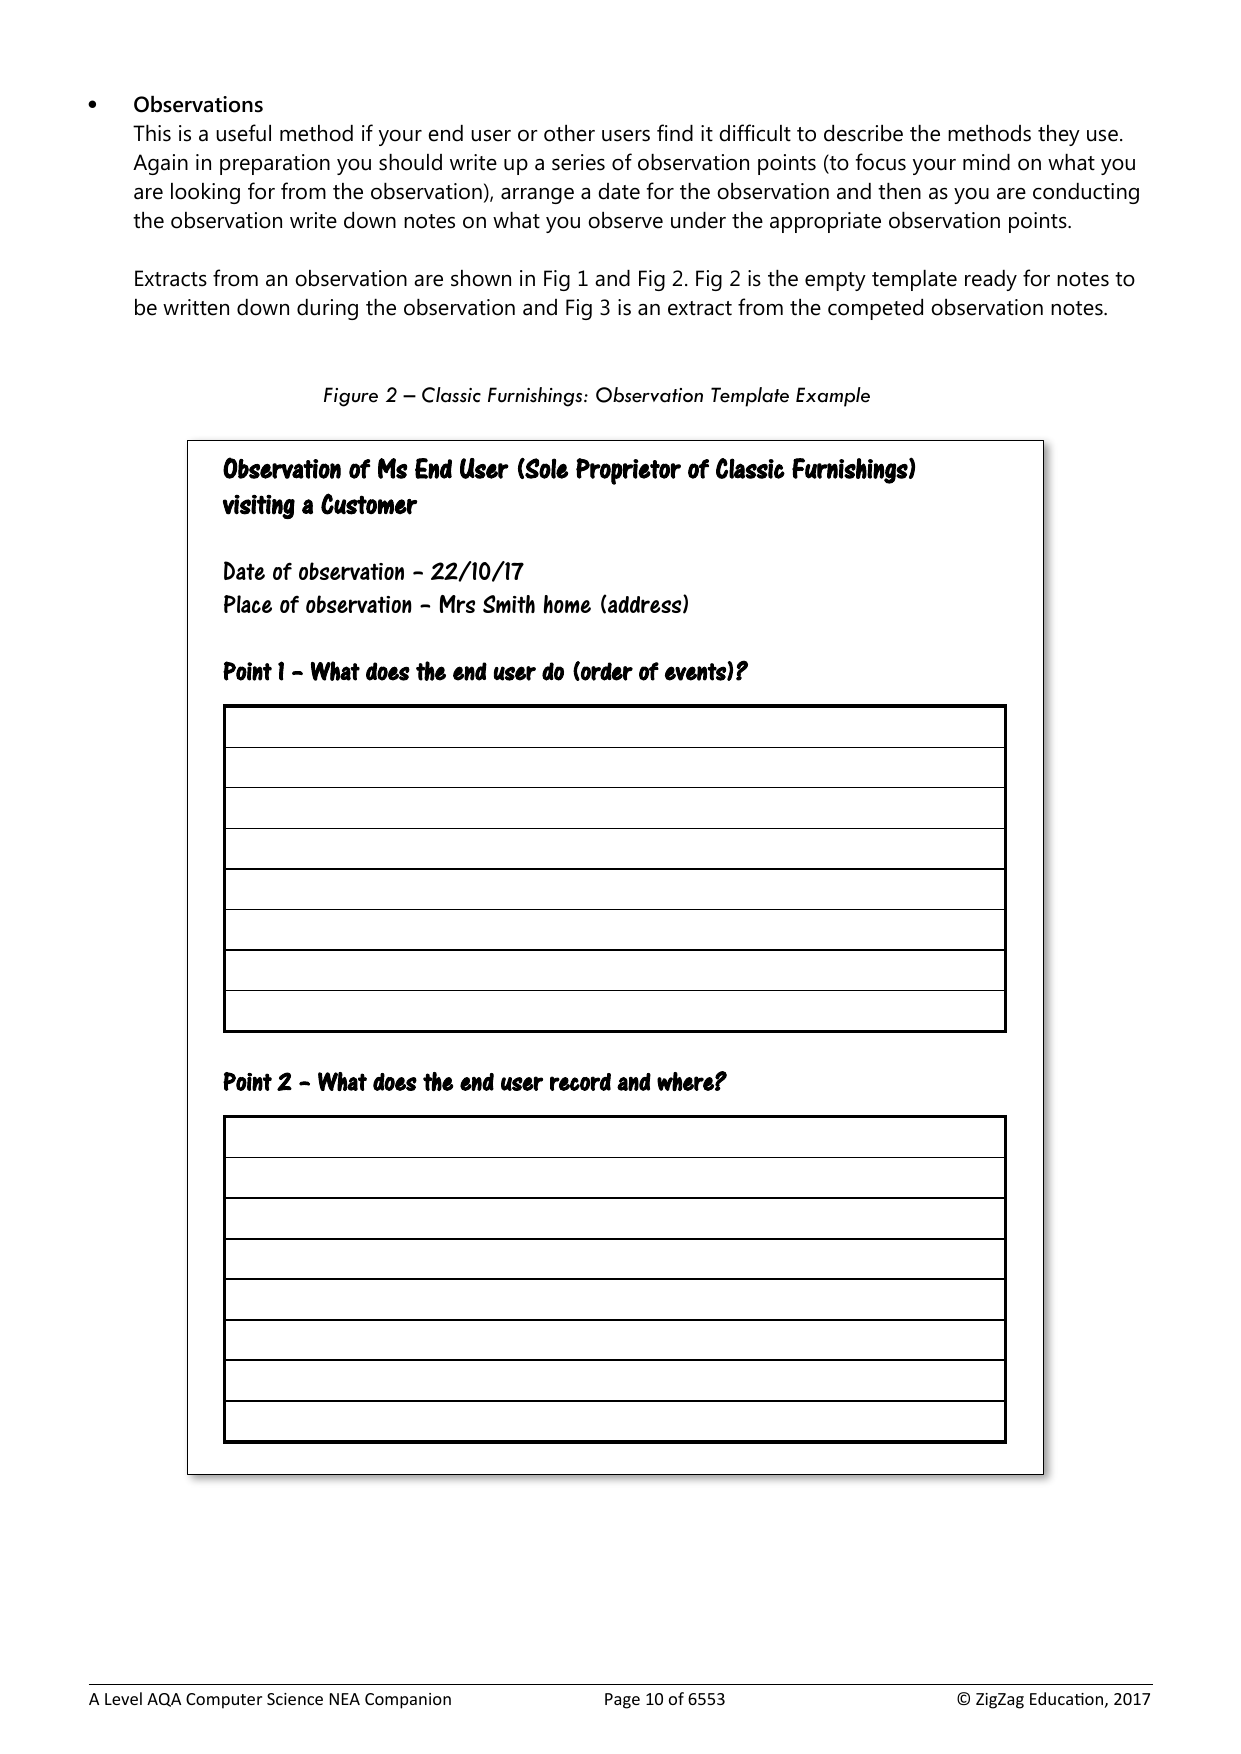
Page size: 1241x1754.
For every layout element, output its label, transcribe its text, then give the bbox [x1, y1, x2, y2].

list Observations [89, 89, 1152, 118]
list This is a useful method if your end user or other users find it difficult to describe the methods they use. Again in preparation you should write up a series of observation points (to focus your mind on what you are looking for from the observation), arrange a date for the observation and then as you are conducting the observation write down notes on what you observe under the appropriate observation points. [133, 118, 1152, 234]
list Extracts from an observation are shown in Fig 1 and Fig 2. Fig 2 is the empty template ready for notes to be written down during the observation and Fig 3 is an extract from the competed observation notes. [133, 263, 1152, 321]
text Figure 2 – Classic Furnishings: Observation Template Example [89, 383, 1107, 408]
